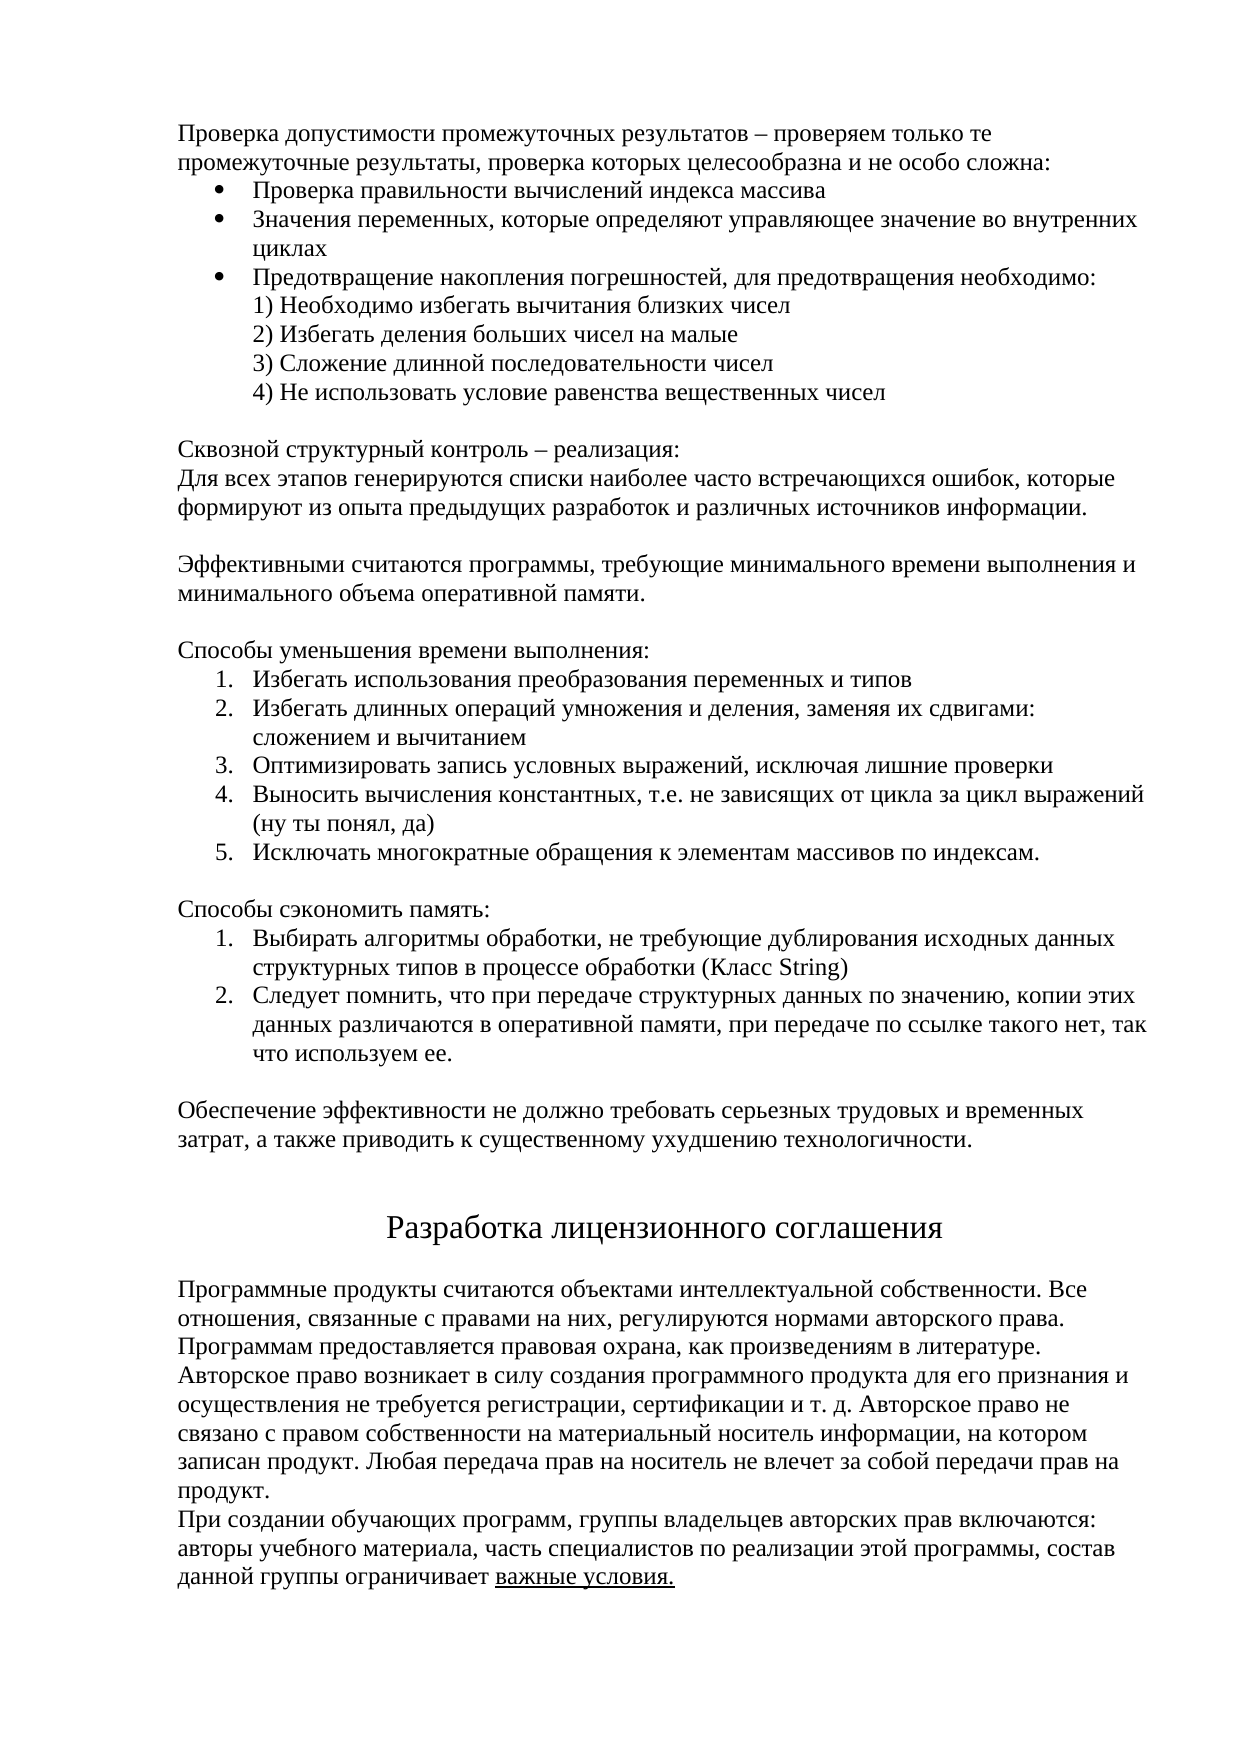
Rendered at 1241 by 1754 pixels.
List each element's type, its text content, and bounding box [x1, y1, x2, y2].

list Выбирать алгоритмы обработки, не требующие дублирования исходных данных структурных типов в процессе обработки (Класс String) [215, 923, 1152, 981]
list Оптимизировать запись условных выражений, исключая лишние проверки [215, 751, 1152, 779]
text При создании обучающих программ, группы владельцев авторских прав включаются: авторы учебного материала, часть специалистов по реализации этой программы, состав данной группы ограничивает важные условия. [177, 1504, 1152, 1590]
list Проверка правильности вычислений индекса массива [215, 176, 1152, 204]
list Выносить вычисления константных, т.е. не зависящих от цикла за цикл выражений (ну ты понял, да) [215, 779, 1152, 837]
text Для всех этапов генерируются списки наиболее часто встречающихся ошибок, которые формируют из опыта предыдущих разработок и различных источников информации. [177, 463, 1152, 521]
text Программные продукты считаются объектами интеллектуальной собственности. Все отношения, связанные с правами на них, регулируются нормами авторского права. Программам предоставляется правовая охрана, как произведениям в литературе. Авторское право возникает в силу создания программного продукта для его признания и осуществления не требуется регистрации, сертификации и т. д. Авторское право не связано с правом собственности на материальный носитель информации, на котором записан продукт. Любая передача прав на носитель не влечет за собой передачи прав на продукт. [177, 1274, 1152, 1504]
list Избегать длинных операций умножения и деления, заменяя их сдвигами: сложением и вычитанием [215, 693, 1152, 751]
text Сквозной структурный контроль – реализация: [177, 434, 1152, 463]
list Следует помнить, что при передаче структурных данных по значению, копии этих данных различаются в оперативной памяти, при передаче по ссылке такого нет, так что используем ее. [215, 981, 1152, 1067]
list Избегать использования преобразования переменных и типов [215, 664, 1152, 693]
text Способы сэкономить память: [177, 894, 1152, 923]
list Предотвращение накопления погрешностей, для предотвращения необходимо: 1) Необходимо избегать вычитания близких чисел 2) Избегать деления больших чисел на малые 3) Сложение длинной последовательности чисел 4) Не использовать условие равенства вещественных чисел [215, 262, 1152, 406]
text Способы уменьшения времени выполнения: [177, 636, 1152, 664]
text Эффективными считаются программы, требующие минимального времени выполнения и минимального объема оперативной памяти. [177, 549, 1152, 607]
text Проверка допустимости промежуточных результатов – проверяем только те промежуточные результаты, проверка которых целесообразна и не особо сложна: [177, 118, 1152, 176]
list Исключать многократные обращения к элементам массивов по индексам. [215, 837, 1152, 866]
list Значения переменных, которые определяют управляющее значение во внутренних циклах [215, 204, 1152, 262]
subtitle Разработка лицензионного соглашения [177, 1207, 1152, 1245]
text Обеспечение эффективности не должно требовать серьезных трудовых и временных затрат, а также приводить к существенному ухудшению технологичности. [177, 1096, 1152, 1153]
